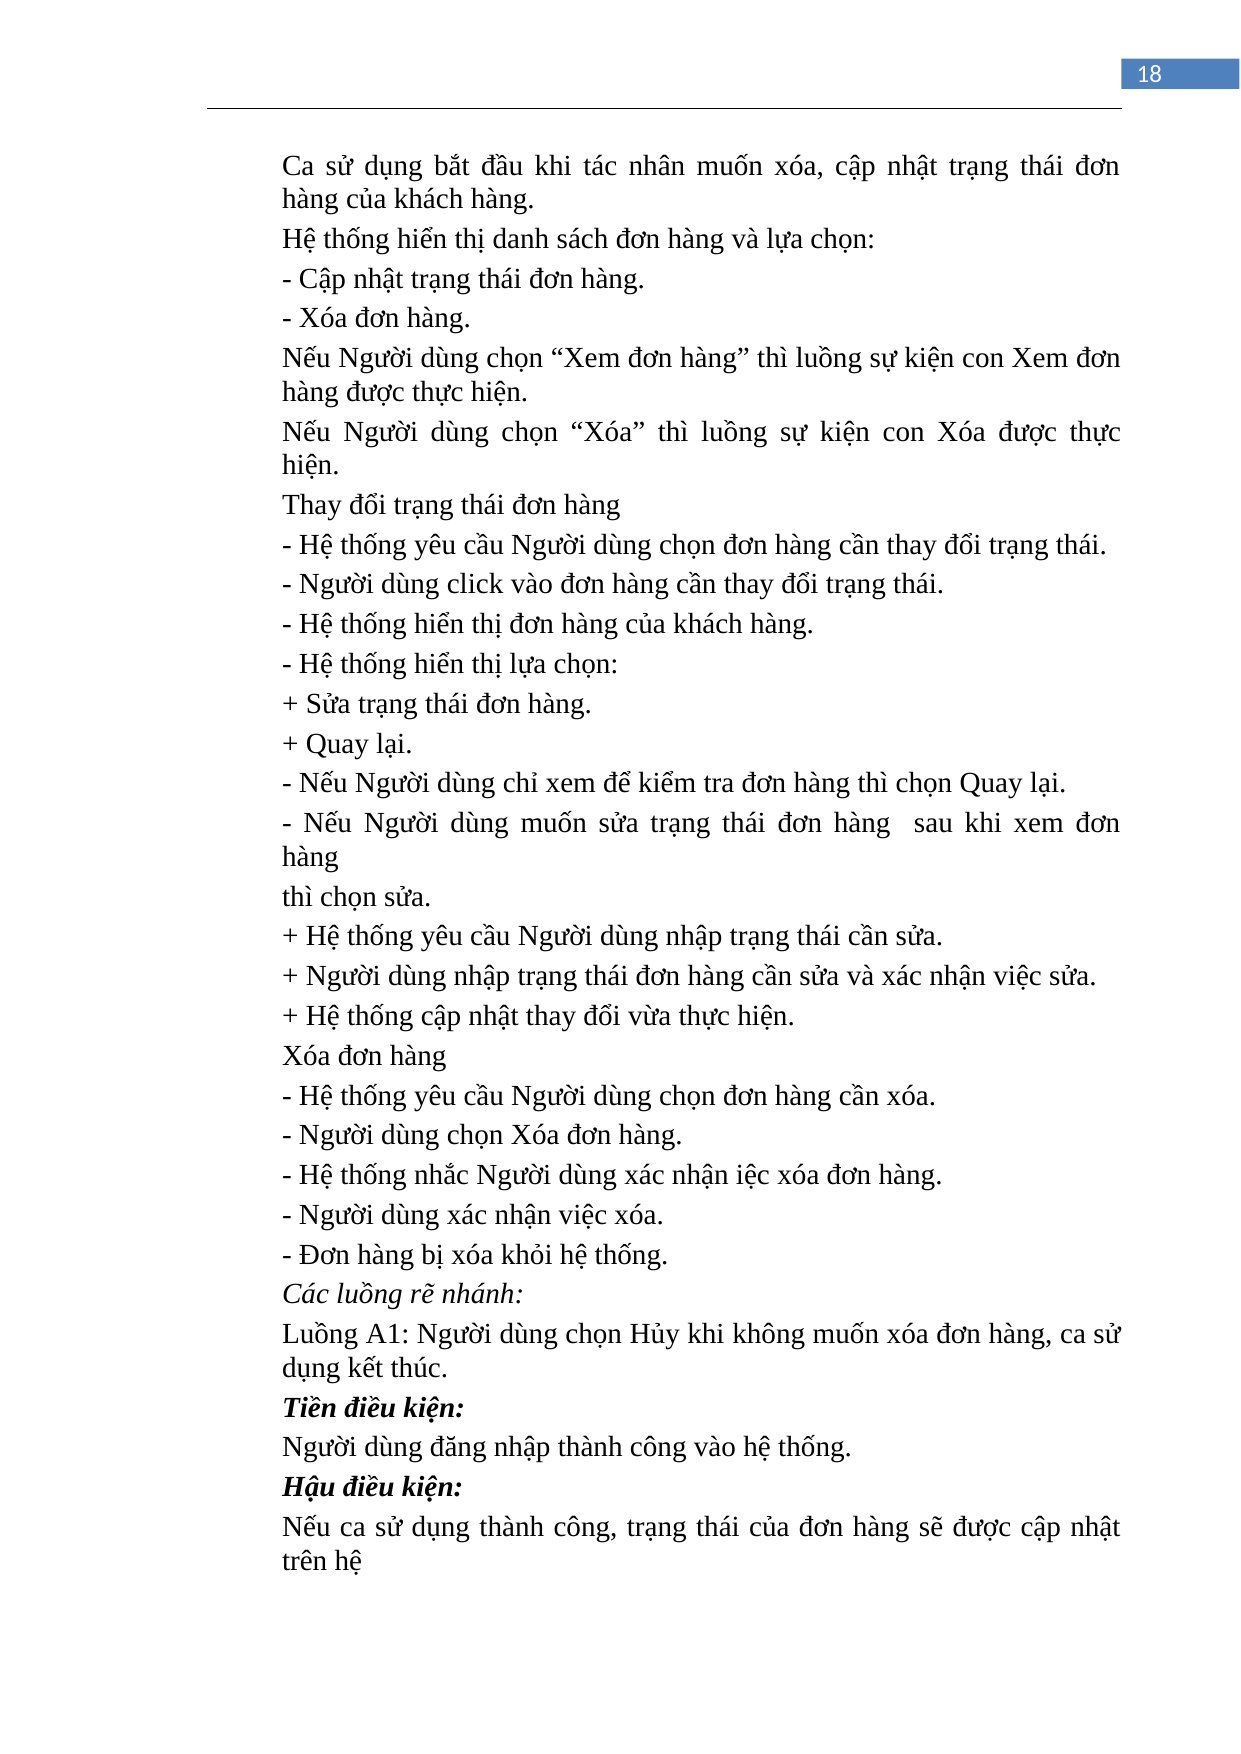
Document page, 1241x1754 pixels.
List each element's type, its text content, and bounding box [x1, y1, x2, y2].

text - Người dùng chọn Xóa đơn hàng. [282, 1117, 1122, 1151]
text - Xóa đơn hàng. [282, 301, 1122, 334]
text Tiền điều kiện: [282, 1390, 1122, 1423]
text Nếu Người dùng chọn “Xóa” thì luồng sự kiện con Xóa được thực hiện. [282, 414, 1122, 481]
text - Hệ thống hiển thị đơn hàng của khách hàng. [282, 606, 1122, 640]
text Các luồng rẽ nhánh: [282, 1277, 1122, 1310]
text thì chọn sửa. [282, 879, 1122, 912]
text + Quay lại. [282, 726, 1122, 759]
text - Nếu Người dùng chỉ xem để kiểm tra đơn hàng thì chọn Quay lại. [282, 766, 1122, 799]
text Hệ thống hiển thị danh sách đơn hàng và lựa chọn: [282, 221, 1122, 254]
text Nếu Người dùng chọn “Xem đơn hàng” thì luồng sự kiện con Xem đơn hàng được thực hiện. [282, 340, 1122, 407]
text Hậu điều kiện: [282, 1469, 1122, 1503]
text Người dùng đăng nhập thành công vào hệ thống. [282, 1429, 1122, 1463]
text Ca sử dụng bắt đầu khi tác nhân muốn xóa, cập nhật trạng thái đơn hàng của khách hàng. [282, 148, 1122, 215]
text - Hệ thống yêu cầu Người dùng chọn đơn hàng cần xóa. [282, 1078, 1122, 1111]
text Xóa đơn hàng [282, 1038, 1122, 1071]
text - Nếu Người dùng muốn sửa trạng thái đơn hàng sau khi xem đơn hàng [282, 805, 1122, 872]
text Nếu ca sử dụng thành công, trạng thái của đơn hàng sẽ được cập nhật trên hệ [282, 1509, 1122, 1576]
text Luồng A1: Người dùng chọn Hủy khi không muốn xóa đơn hàng, ca sử dụng kết thúc. [282, 1316, 1122, 1383]
text - Hệ thống yêu cầu Người dùng chọn đơn hàng cần thay đổi trạng thái. [282, 527, 1122, 560]
text + Sửa trạng thái đơn hàng. [282, 686, 1122, 719]
text Thay đổi trạng thái đơn hàng [282, 487, 1122, 521]
text - Đơn hàng bị xóa khỏi hệ thống. [282, 1237, 1122, 1270]
text - Hệ thống nhắc Người dùng xác nhận iệc xóa đơn hàng. [282, 1157, 1122, 1191]
text - Hệ thống hiển thị lựa chọn: [282, 646, 1122, 680]
text + Hệ thống yêu cầu Người dùng nhập trạng thái cần sửa. [282, 918, 1122, 952]
text + Người dùng nhập trạng thái đơn hàng cần sửa và xác nhận việc sửa. [282, 958, 1122, 992]
text - Người dùng xác nhận việc xóa. [282, 1197, 1122, 1231]
text - Cập nhật trạng thái đơn hàng. [282, 261, 1122, 294]
text + Hệ thống cập nhật thay đổi vừa thực hiện. [282, 998, 1122, 1032]
text - Người dùng click vào đơn hàng cần thay đổi trạng thái. [282, 567, 1122, 600]
